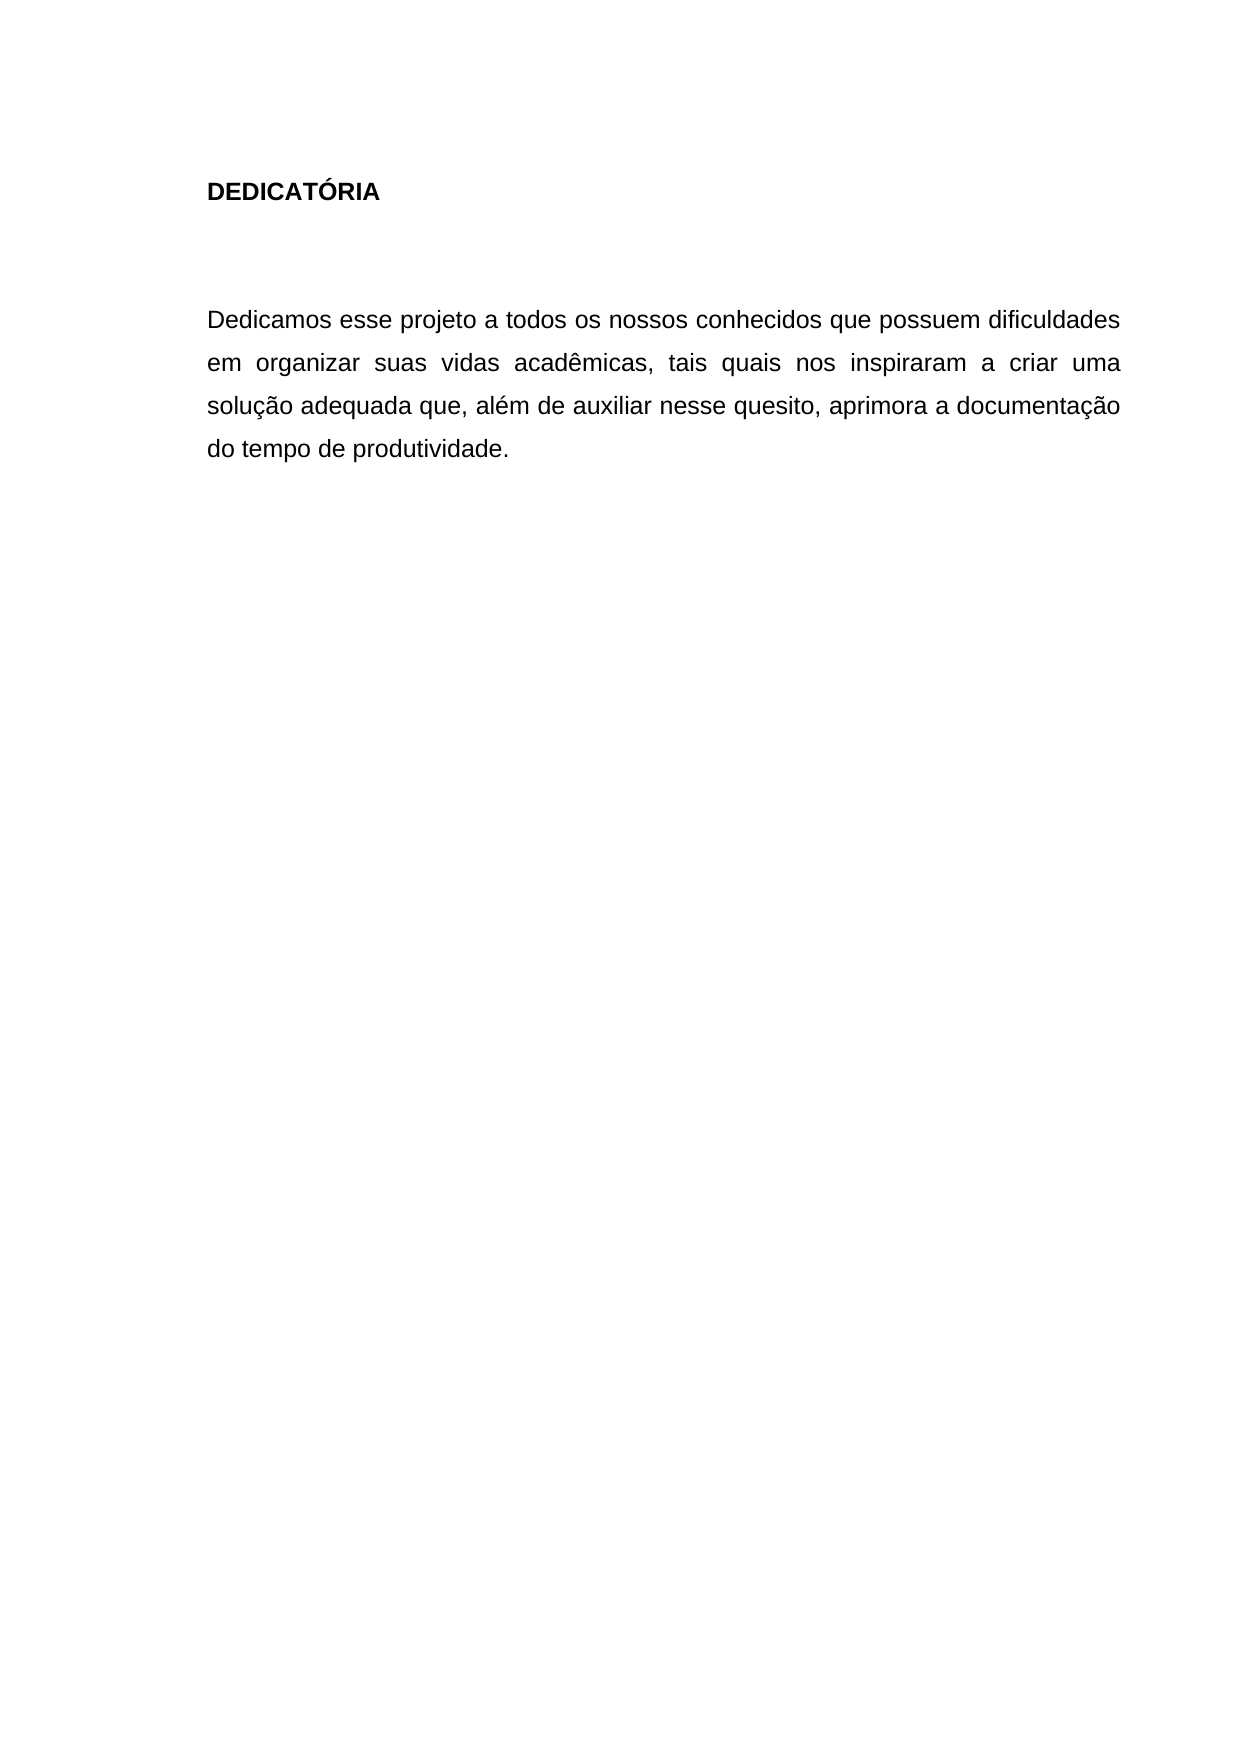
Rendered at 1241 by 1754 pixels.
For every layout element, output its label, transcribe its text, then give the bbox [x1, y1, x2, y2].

text Dedicamos esse projeto a todos os nossos conhecidos que possuem dificuldades em organizar suas vidas acadêmicas, tais quais nos inspiraram a criar uma solução adequada que, além de auxiliar nesse quesito, aprimora a documentação do tempo de produtividade. [207, 305, 1122, 463]
text DEDICATÓRIA [207, 177, 1122, 206]
